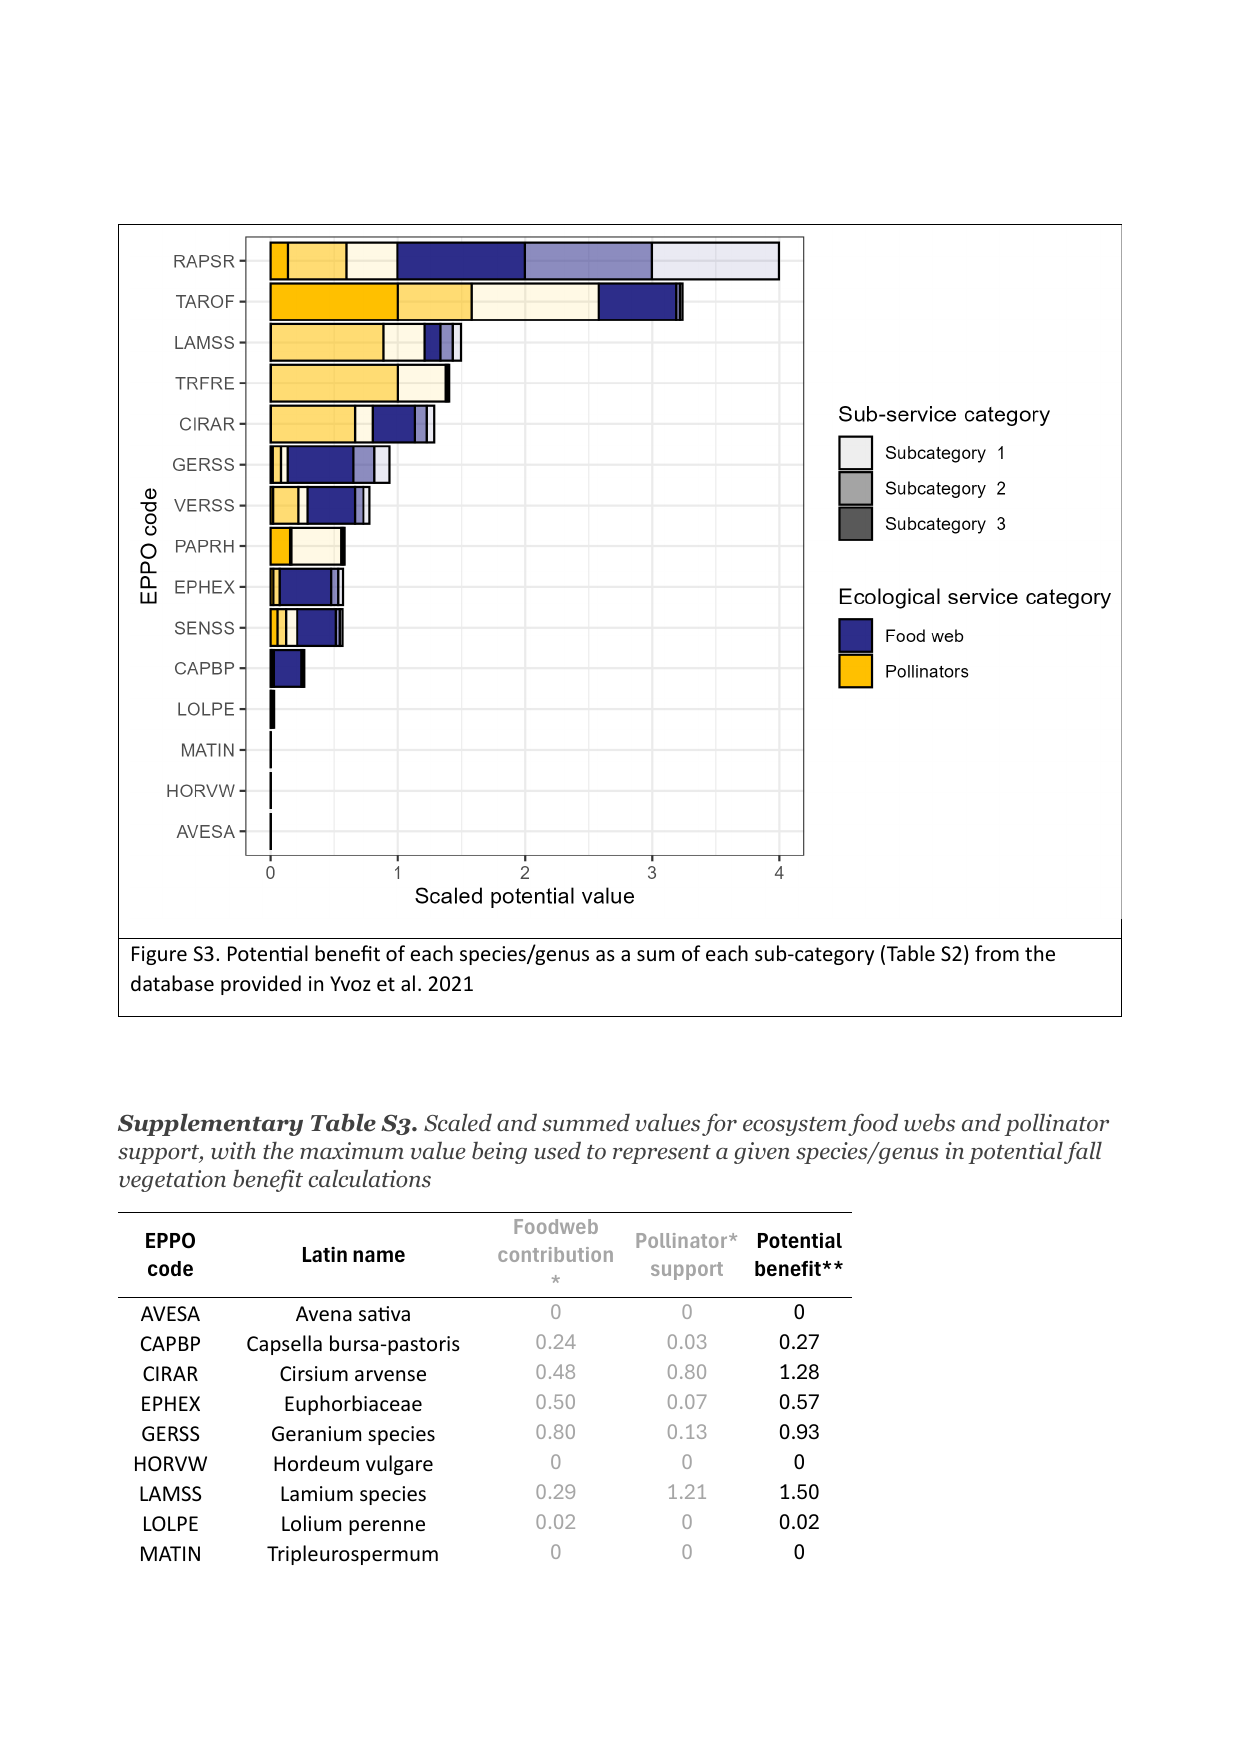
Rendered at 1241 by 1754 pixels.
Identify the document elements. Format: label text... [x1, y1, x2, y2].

table_cell 1.28 [746, 1357, 852, 1387]
table_cell LAMSS [118, 1477, 222, 1507]
table_cell 0 [484, 1447, 627, 1477]
table_cell HORVW [118, 1447, 222, 1477]
table_header EPPO code [118, 1213, 222, 1297]
table_cell 0 [484, 1537, 627, 1567]
table_header Pollinator* support [627, 1213, 746, 1297]
picture [129, 225, 1122, 919]
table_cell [223, 1537, 484, 1567]
table_cell 0.13 [627, 1417, 746, 1447]
table_cell Hordeum vulgare [223, 1447, 484, 1477]
table_header [119, 225, 1121, 938]
table_cell 0.57 [746, 1387, 852, 1417]
table_cell 0 [746, 1298, 852, 1327]
table_cell 0 [627, 1537, 746, 1567]
table_cell 0.24 [484, 1327, 627, 1357]
table_header Latin name [223, 1213, 484, 1297]
table_cell CIRAR [118, 1357, 222, 1387]
table_cell 0 [627, 1298, 746, 1327]
table_cell 0.80 [484, 1417, 627, 1447]
table_cell Lolium perenne [223, 1507, 484, 1537]
table_cell 0 [746, 1447, 852, 1477]
table_cell Figure S3. Potential benefit of each species/genus as a sum of each sub-category (Table S2) from the database provided in Yvoz et al. 2021 [119, 939, 1121, 1016]
table_cell AVESA [118, 1298, 222, 1327]
table_cell 0.27 [746, 1327, 852, 1357]
table_cell Geranium species [223, 1417, 484, 1447]
table_cell Lamium species [223, 1477, 484, 1507]
table_cell 0.02 [746, 1507, 852, 1537]
table_cell 0.07 [627, 1387, 746, 1417]
table_header Potential benefit** [746, 1213, 852, 1297]
table_cell EPHEX [118, 1387, 222, 1417]
table_cell 0.03 [627, 1327, 746, 1357]
table_cell 0.48 [484, 1357, 627, 1387]
table_cell Capsella bursa-pastoris [223, 1327, 484, 1357]
table_cell Avena sativa [223, 1298, 484, 1327]
table_cell MATIN [118, 1537, 222, 1567]
table_cell 0.50 [484, 1387, 627, 1417]
table_cell 0 [484, 1298, 627, 1327]
table_cell 1.50 [746, 1477, 852, 1507]
table_cell GERSS [118, 1417, 222, 1447]
table_cell Euphorbiaceae [223, 1387, 484, 1417]
table_header Foodweb contribution* [484, 1213, 627, 1297]
table_cell LOLPE [118, 1507, 222, 1537]
table_cell 0 [627, 1447, 746, 1477]
text Supplementary Table S3. Scaled and summed values for ecosystem food webs and pollinator support, with the maximum value being used to represent a given species/genus in potential fall vegetation benefit calculations [118, 1111, 1122, 1193]
table_cell 0 [627, 1507, 746, 1537]
table_cell 1.21 [627, 1477, 746, 1507]
table_cell CAPBP [118, 1327, 222, 1357]
table_cell 0.93 [746, 1417, 852, 1447]
table_cell 0.29 [484, 1477, 627, 1507]
table_cell 0.80 [627, 1357, 746, 1387]
table_cell 0.02 [484, 1507, 627, 1537]
table_cell 0 [746, 1537, 852, 1567]
table_cell Cirsium arvense [223, 1357, 484, 1387]
